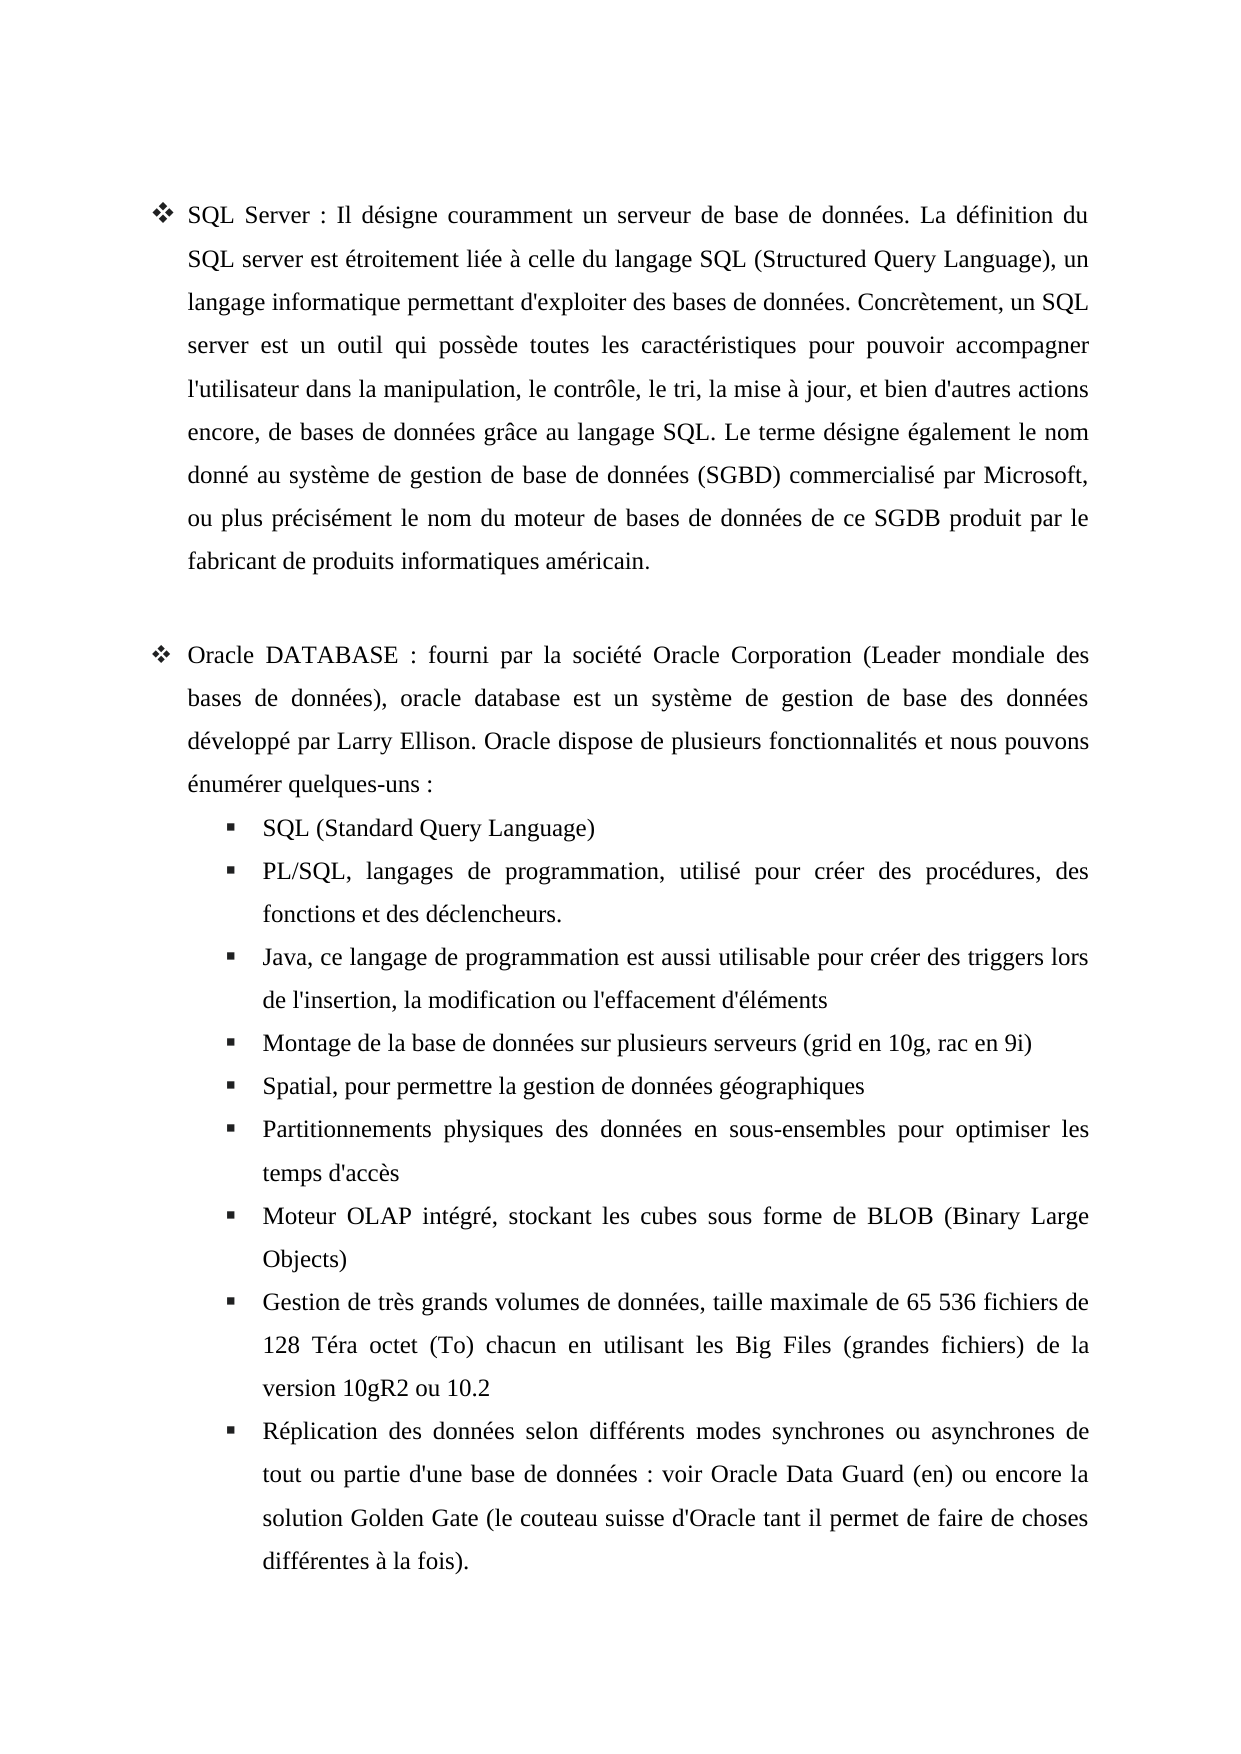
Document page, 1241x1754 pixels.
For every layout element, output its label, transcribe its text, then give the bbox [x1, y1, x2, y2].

list Réplication des données selon différents modes synchrones ou asynchrones de tout ou partie d'une base de données : voir Oracle Data Guard (en) ou encore la solution Golden Gate (le couteau suisse d'Oracle tant il permet de faire de choses différentes à la fois). [225, 1416, 1090, 1574]
list Java, ce langage de programmation est aussi utilisable pour créer des triggers lors de l'insertion, la modification ou l'effacement d'éléments [225, 942, 1090, 1014]
list Oracle DATABASE : fourni par la société Oracle Corporation (Leader mondiale des bases de données), oracle database est un système de gestion de base des données développé par Larry Ellison. Oracle dispose de plusieurs fonctionnalités et nous pouvons énumérer quelques-uns : [150, 640, 1090, 798]
list PL/SQL, langages de programmation, utilisé pour créer des procédures, des fonctions et des déclencheurs. [225, 856, 1090, 928]
list SQL Server : Il désigne couramment un serveur de base de données. La définition du SQL server est étroitement liée à celle du langage SQL (Structured Query Language), un langage informatique permettant d'exploiter des bases de données. Concrètement, un SQL server est un outil qui possède toutes les caractéristiques pour pouvoir accompagner l'utilisateur dans la manipulation, le contrôle, le tri, la mise à jour, et bien d'autres actions encore, de bases de données grâce au langage SQL. Le terme désigne également le nom donné au système de gestion de base de données (SGBD) commercialisé par Microsoft, ou plus précisément le nom du moteur de bases de données de ce SGDB produit par le fabricant de produits informatiques américain. [150, 200, 1090, 575]
list Gestion de très grands volumes de données, taille maximale de 65 536 fichiers de 128 Téra octet (To) chacun en utilisant les Big Files (grandes fichiers) de la version 10gR2 ou 10.2 [225, 1287, 1090, 1402]
list Spatial, pour permettre la gestion de données géographiques [225, 1071, 1090, 1100]
list Moteur OLAP intégré, stockant les cubes sous forme de BLOB (Binary Large Objects) [225, 1201, 1090, 1273]
list SQL (Standard Query Language) [225, 813, 1090, 841]
list Partitionnements physiques des données en sous-ensembles pour optimiser les temps d'accès [225, 1114, 1090, 1186]
list Montage de la base de données sur plusieurs serveurs (grid en 10g, rac en 9i) [225, 1028, 1090, 1057]
